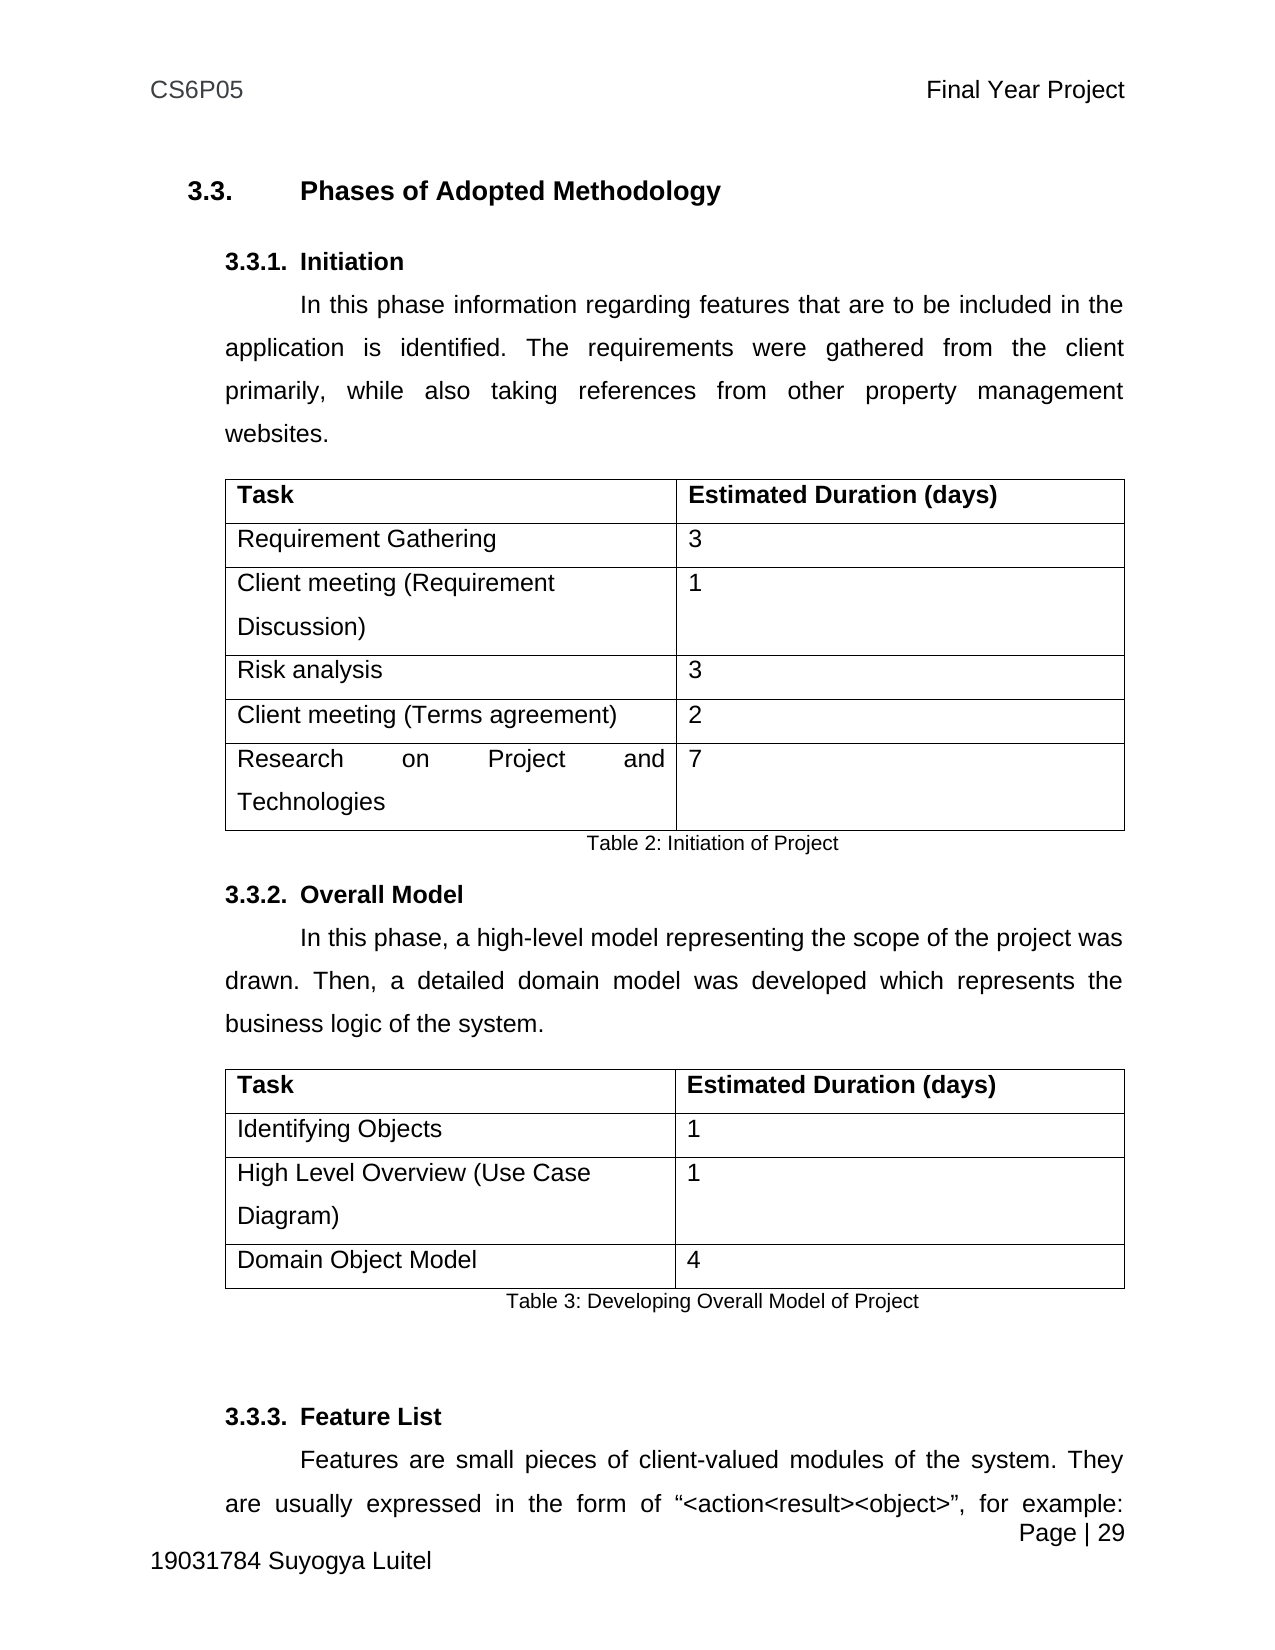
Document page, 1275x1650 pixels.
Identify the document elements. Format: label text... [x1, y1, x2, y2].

table_cell 4 [676, 1245, 1124, 1288]
table_cell 3 [677, 656, 1124, 698]
table_cell 7 [677, 744, 1124, 830]
table_header Task [226, 480, 676, 523]
text In this phase, a high-level model representing the scope of the project was drawn. Then, a detailed domain model was developed which represents the business logic of the system. [225, 923, 1125, 1038]
table_cell 2 [677, 700, 1124, 743]
table_header Estimated Duration (days) [677, 480, 1124, 523]
table_cell Research on Project and Technologies [226, 744, 676, 830]
table_cell Requirement Gathering [226, 524, 676, 567]
table_cell Client meeting (Requirement Discussion) [226, 568, 676, 654]
subtitle Overall Model [150, 880, 1125, 908]
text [225, 1445, 1125, 1517]
subtitle Feature List [150, 1402, 1125, 1431]
table_cell High Level Overview (Use Case Diagram) [226, 1158, 675, 1244]
text Table 3: Developing Overall Model of Project [225, 1289, 1125, 1313]
text In this phase information regarding features that are to be included in the application is identified. The requirements were gathered from the client primarily, while also taking references from other property management websites. [225, 290, 1125, 448]
table_cell Identifying Objects [226, 1114, 675, 1157]
table_cell 1 [676, 1158, 1124, 1244]
table_header Estimated Duration (days) [676, 1070, 1124, 1113]
table_cell 3 [677, 524, 1124, 567]
table_cell 1 [677, 568, 1124, 654]
table_header Task [226, 1070, 675, 1113]
table_cell Domain Object Model [226, 1245, 675, 1288]
subtitle Initiation [150, 247, 1125, 276]
subtitle Phases of Adopted Methodology [187, 175, 1125, 206]
table_cell Client meeting (Terms agreement) [226, 700, 676, 743]
table_cell 1 [676, 1114, 1124, 1157]
table_cell Risk analysis [226, 656, 676, 698]
